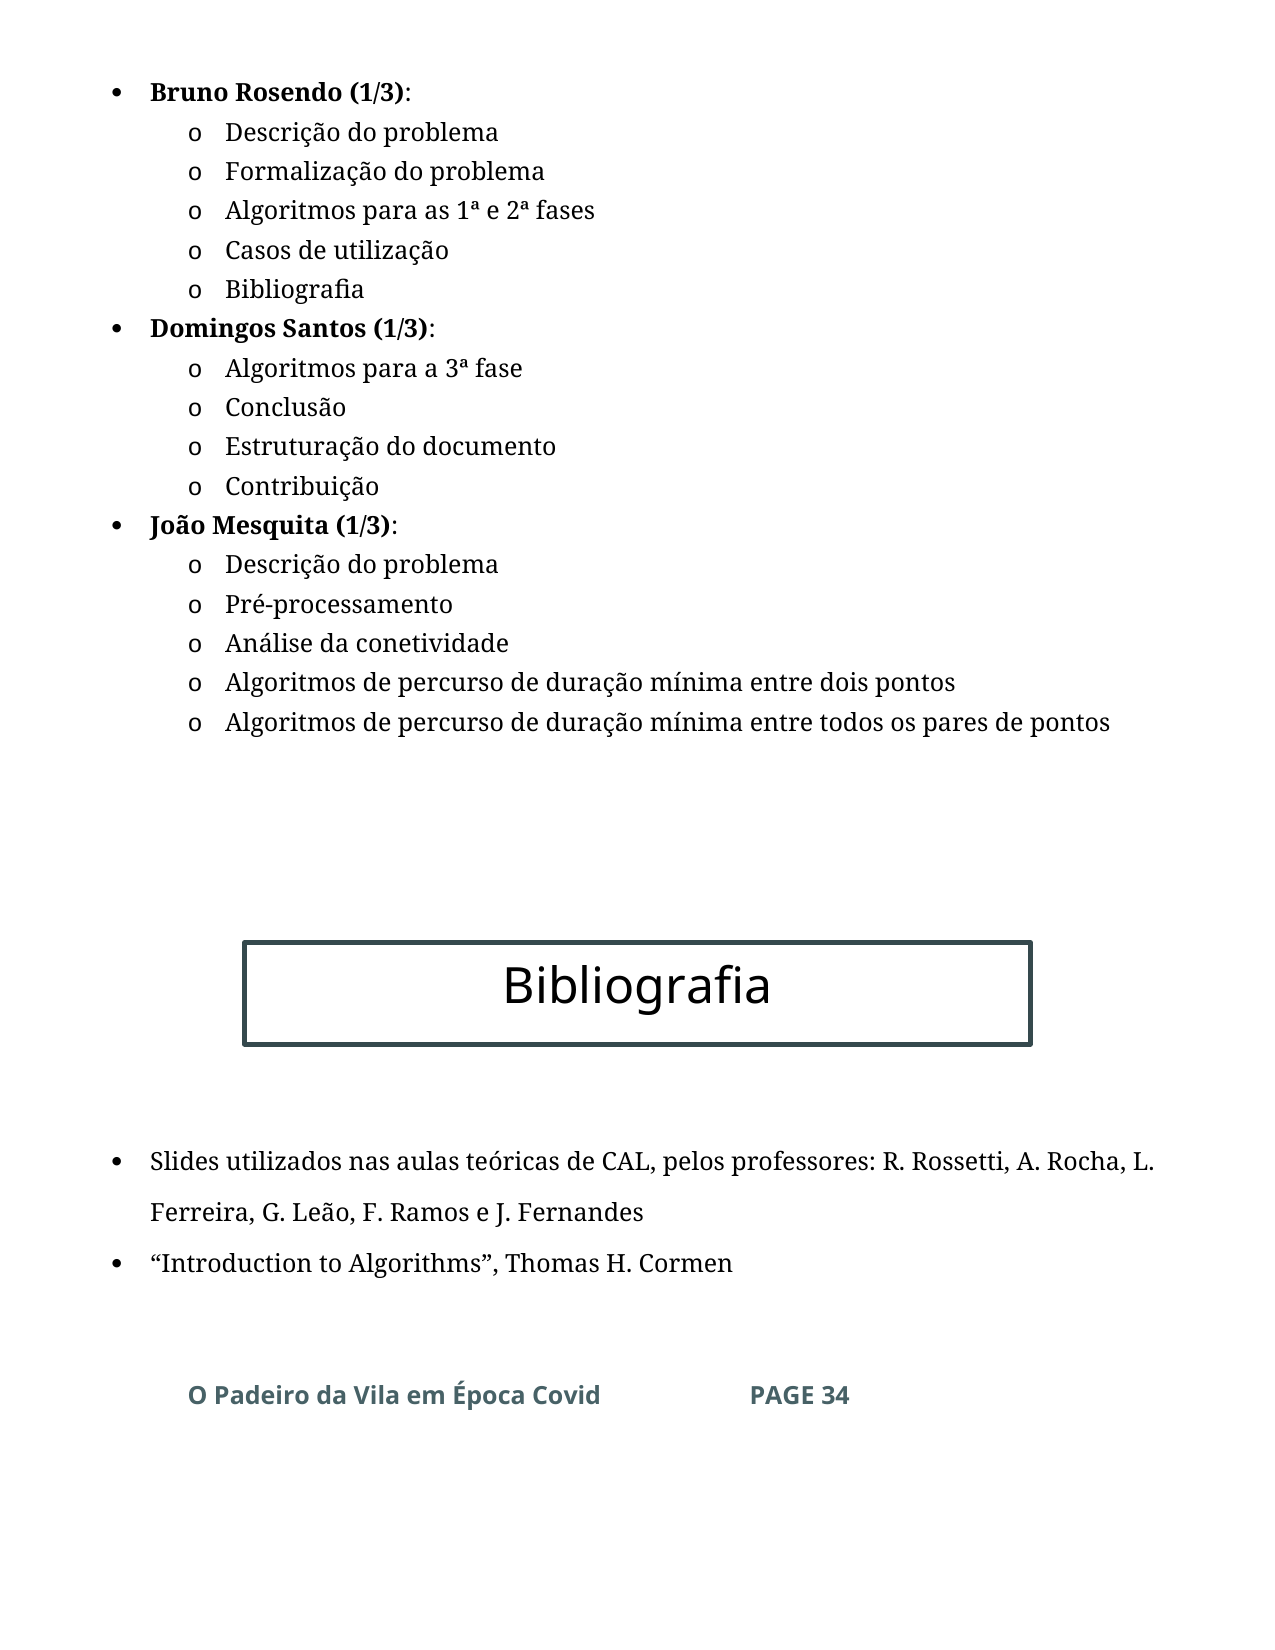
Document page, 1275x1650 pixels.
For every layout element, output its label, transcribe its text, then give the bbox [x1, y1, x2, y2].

list Slides utilizados nas aulas teóricas de CAL, pelos professores: R. Rossetti, A. Rocha, L. Ferreira, G. Leão, F. Ramos e J. Fernandes [112, 1144, 1200, 1229]
list Algoritmos de percurso de duração mínima entre dois pontos [187, 665, 1200, 699]
list Pré-processamento [187, 586, 1200, 621]
list Casos de utilização [187, 232, 1200, 267]
list Conclusão [187, 389, 1200, 424]
list Algoritmos de percurso de duração mínima entre todos os pares de pontos [187, 704, 1200, 739]
list João Mesquita (1/3): [112, 508, 1200, 542]
list Domingos Santos (1/3): [112, 311, 1200, 345]
list Formalização do problema [187, 153, 1200, 188]
list Contribuição [187, 468, 1200, 503]
list Algoritmos para as 1ª e 2ª fases [187, 193, 1200, 227]
list Descrição do problema [187, 114, 1200, 148]
list Análise da conetividade [187, 626, 1200, 660]
list Bruno Rosendo (1/3): [112, 75, 1200, 109]
list Algoritmos para a 3ª fase [187, 350, 1200, 384]
list Descrição do problema [187, 547, 1200, 581]
list “Introduction to Algorithms”, Thomas H. Cormen [112, 1246, 1200, 1280]
list Estruturação do documento [187, 429, 1200, 463]
list Bibliografia [187, 272, 1200, 306]
